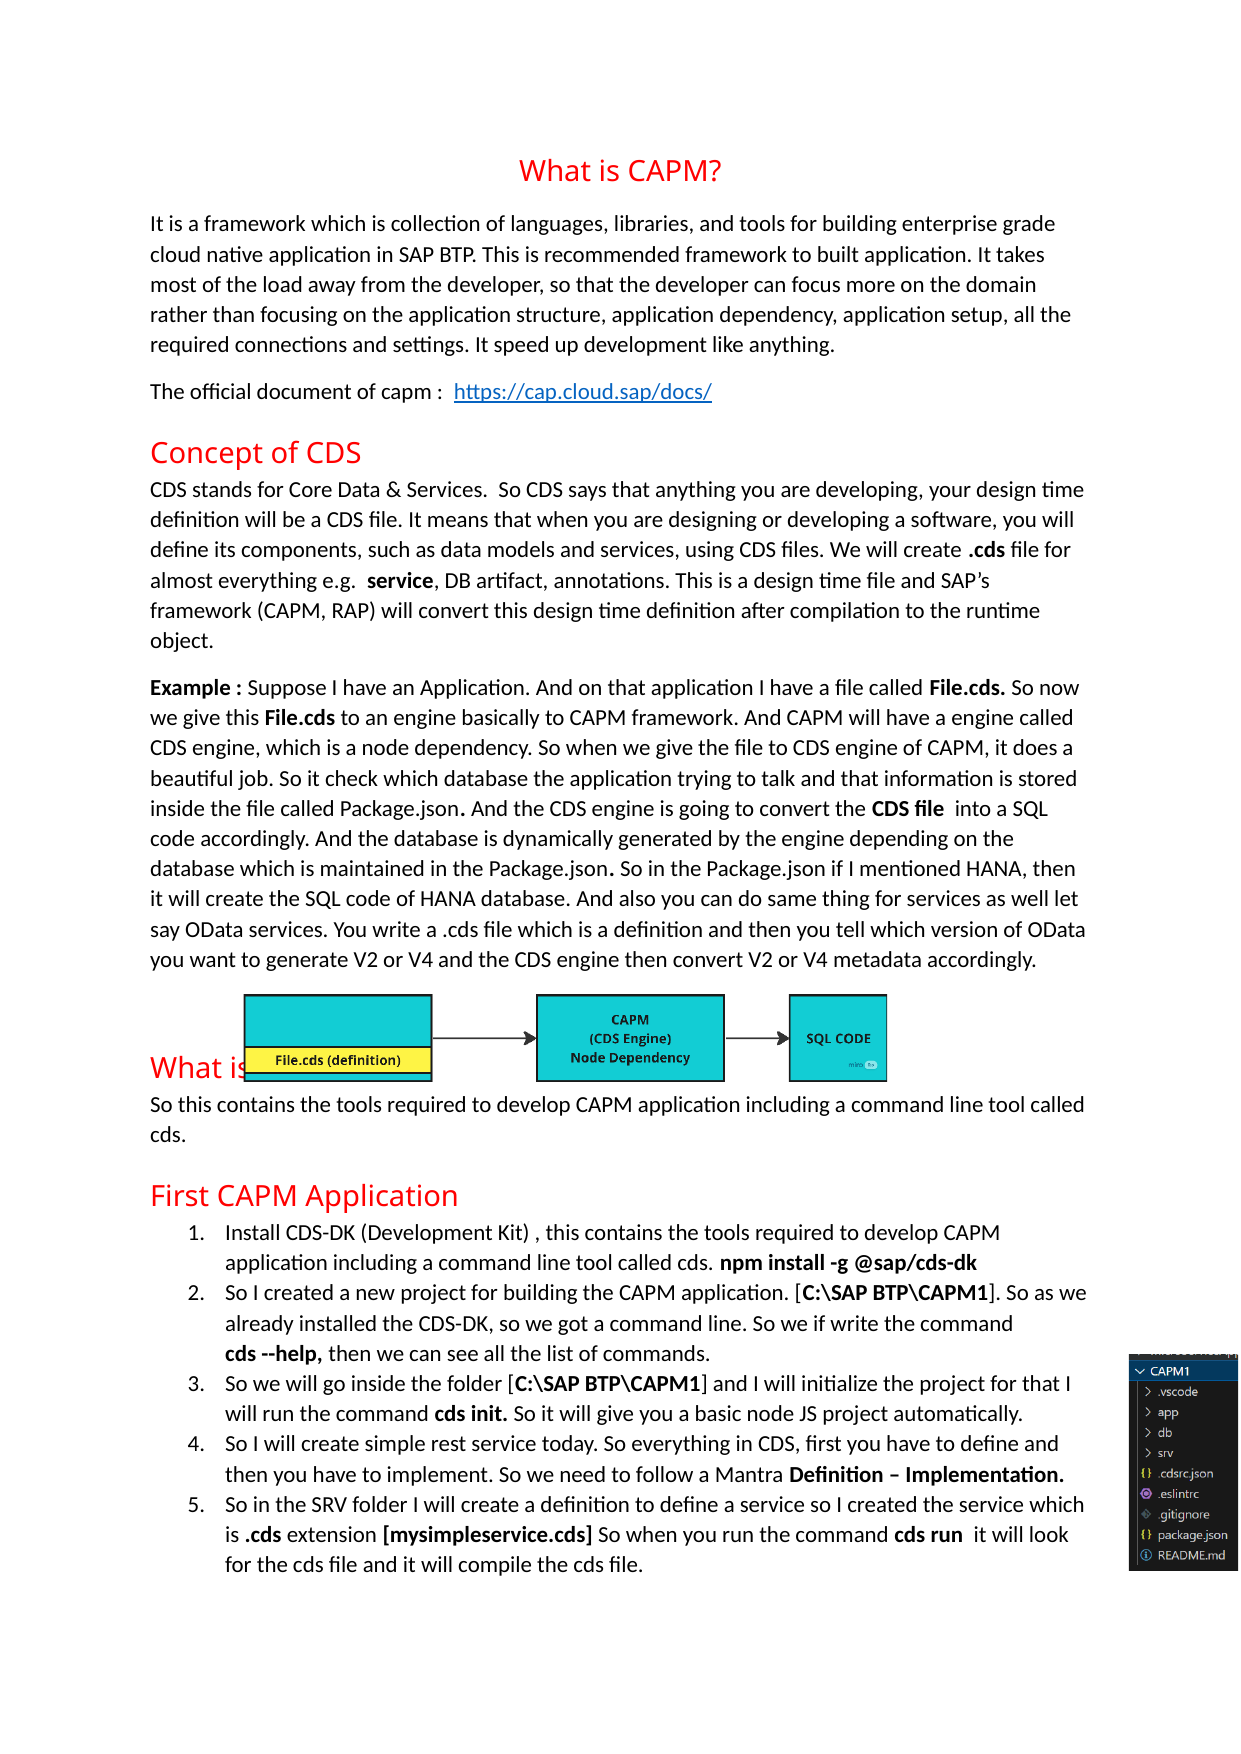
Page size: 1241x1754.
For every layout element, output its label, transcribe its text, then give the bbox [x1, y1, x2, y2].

subtitle First CAPM Application [150, 1175, 1090, 1215]
picture [243, 994, 888, 1082]
text CDS stands for Core Data & Services. So CDS says that anything you are developing, your design time definition will be a CDS file. It means that when you are designing or developing a software, you will define its components, such as data models and services, using CDS files. We will create .cds file for almost everything e.g. service, DB artifact, annotations. This is a design time file and SAP’s framework (CAPM, RAP) will convert this design time definition after compilation to the runtime object. [150, 475, 1090, 654]
subtitle What is CDS-DK [150, 1047, 1090, 1087]
text Example : Suppose I have an Application. And on that application I have a file called File.cds. So now we give this File.cds to an engine basically to CAPM framework. And CAPM will have a engine called CDS engine, which is a node dependency. So when we give the file to CDS engine of CAPM, it does a beautiful job. So it check which database the application trying to talk and that information is stored inside the file called Package.json. And the CDS engine is going to convert the CDS file into a SQL code accordingly. And the database is dynamically generated by the engine depending on the database which is maintained in the Package.json. So in the Package.json if I mentioned HANA, then it will create the SQL code of HANA database. And also you can do same thing for services as well let say OData services. You write a .cds file which is a definition and then you tell which version of OData you want to generate V2 or V4 and the CDS engine then convert V2 or V4 metadata accordingly. [150, 673, 1090, 973]
list So we will go inside the folder [C:\SAP BTP\CAPM1] and I will initialize the project for that I will run the command cds init. So it will give you a basic node JS project automatically. [187, 1369, 1090, 1427]
subtitle Concept of CDS [150, 432, 1090, 472]
text It is a framework which is collection of languages, libraries, and tools for building enterprise grade cloud native application in SAP BTP. This is recommended framework to built application. It takes most of the load away from the developer, so that the developer can focus more on the domain rather than focusing on the application structure, application dependency, application setup, all the required connections and settings. It speed up development like anything. [150, 209, 1090, 358]
list Install CDS-DK (Development Kit) , this contains the tools required to develop CAPM application including a command line tool called cds. npm install -g @sap/cds-dk [187, 1218, 1090, 1276]
picture [1128, 1354, 1239, 1571]
list So I will create simple rest service today. So everything in CDS, first you have to define and then you have to implement. So we need to follow a Mantra Definition – Implementation. [187, 1429, 1090, 1488]
text What is CAPM? [150, 150, 1090, 190]
text The official document of capm : https://cap.cloud.sap/docs/ [150, 377, 1090, 405]
text So this contains the tools required to develop CAPM application including a command line tool called cds. [150, 1090, 1090, 1148]
list So in the SRV folder I will create a definition to define a service so I created the service which is .cds extension [mysimpleservice.cds] So when you run the command cds run it will look for the cds file and it will compile the cds file. [187, 1490, 1090, 1578]
list So I created a new project for building the CAPM application. [C:\SAP BTP\CAPM1]. So as we already installed the CDS-DK, so we got a command line. So we if write the command cds --help, then we can see all the list of commands. [187, 1278, 1090, 1367]
